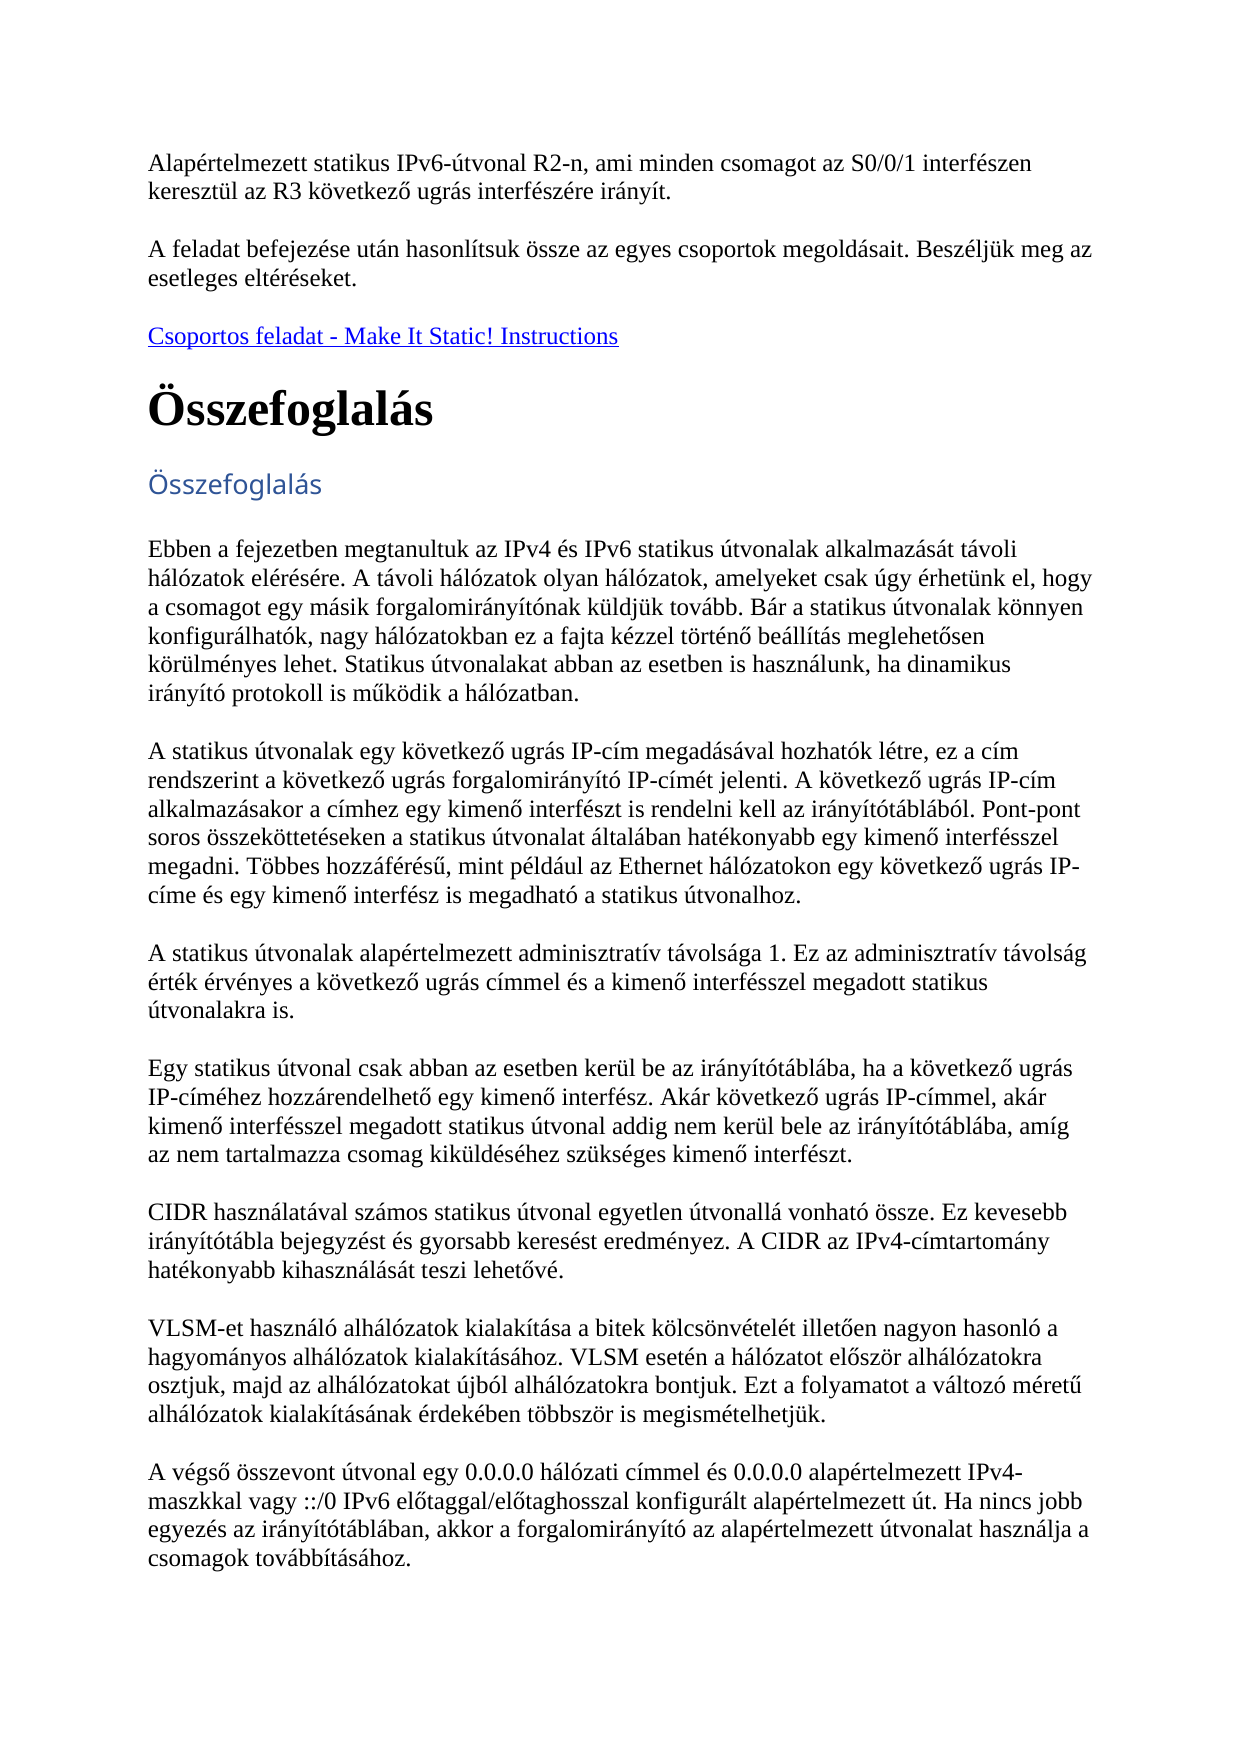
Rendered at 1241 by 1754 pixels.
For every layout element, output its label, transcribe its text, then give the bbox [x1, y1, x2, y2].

subtitle Összefoglalás [148, 466, 1093, 502]
text A statikus útvonalak alapértelmezett adminisztratív távolsága 1. Ez az adminisztratív távolság érték érvényes a következő ugrás címmel és a kimenő interfésszel megadott statikus útvonalakra is. [148, 938, 1093, 1024]
text VLSM-et használó alhálózatok kialakítása a bitek kölcsönvételét illetően nagyon hasonló a hagyományos alhálózatok kialakításához. VLSM esetén a hálózatot először alhálózatokra osztjuk, majd az alhálózatokat újból alhálózatokra bontjuk. Ezt a folyamatot a változó méretű alhálózatok kialakításának érdekében többször is megismételhetjük. [148, 1313, 1093, 1428]
text Alapértelmezett statikus IPv6-útvonal R2-n, ami minden csomagot az S0/0/1 interfészen keresztül az R3 következő ugrás interfészére irányít. [148, 148, 1093, 205]
text Csoportos feladat - Make It Static! Instructions [148, 321, 1093, 350]
subtitle Összefoglalás [148, 379, 1093, 436]
text Ebben a fejezetben megtanultuk az IPv4 és IPv6 statikus útvonalak alkalmazását távoli hálózatok elérésére. A távoli hálózatok olyan hálózatok, amelyeket csak úgy érhetünk el, hogy a csomagot egy másik forgalomirányítónak küldjük tovább. Bár a statikus útvonalak könnyen konfigurálhatók, nagy hálózatokban ez a fajta kézzel történő beállítás meglehetősen körülményes lehet. Statikus útvonalakat abban az esetben is használunk, ha dinamikus irányító protokoll is működik a hálózatban. [148, 534, 1093, 707]
text A feladat befejezése után hasonlítsuk össze az egyes csoportok megoldásait. Beszéljük meg az esetleges eltéréseket. [148, 234, 1093, 292]
text Egy statikus útvonal csak abban az esetben kerül be az irányítótáblába, ha a következő ugrás IP-címéhez hozzárendelhető egy kimenő interfész. Akár következő ugrás IP-címmel, akár kimenő interfésszel megadott statikus útvonal addig nem kerül bele az irányítótáblába, amíg az nem tartalmazza csomag kiküldéséhez szükséges kimenő interfészt. [148, 1053, 1093, 1168]
text A statikus útvonalak egy következő ugrás IP-cím megadásával hozhatók létre, ez a cím rendszerint a következő ugrás forgalomirányító IP-címét jelenti. A következő ugrás IP-cím alkalmazásakor a címhez egy kimenő interfészt is rendelni kell az irányítótáblából. Pont-pont soros összeköttetéseken a statikus útvonalat általában hatékonyabb egy kimenő interfésszel megadni. Többes hozzáférésű, mint például az Ethernet hálózatokon egy következő ugrás IP-címe és egy kimenő interfész is megadható a statikus útvonalhoz. [148, 736, 1093, 909]
text CIDR használatával számos statikus útvonal egyetlen útvonallá vonható össze. Ez kevesebb irányítótábla bejegyzést és gyorsabb keresést eredményez. A CIDR az IPv4-címtartomány hatékonyabb kihasználását teszi lehetővé. [148, 1197, 1093, 1284]
text A végső összevont útvonal egy 0.0.0.0 hálózati címmel és 0.0.0.0 alapértelmezett IPv4-maszkkal vagy ::/0 IPv6 előtaggal/előtaghosszal konfigurált alapértelmezett út. Ha nincs jobb egyezés az irányítótáblában, akkor a forgalomirányító az alapértelmezett útvonalat használja a csomagok továbbításához. [148, 1457, 1093, 1572]
